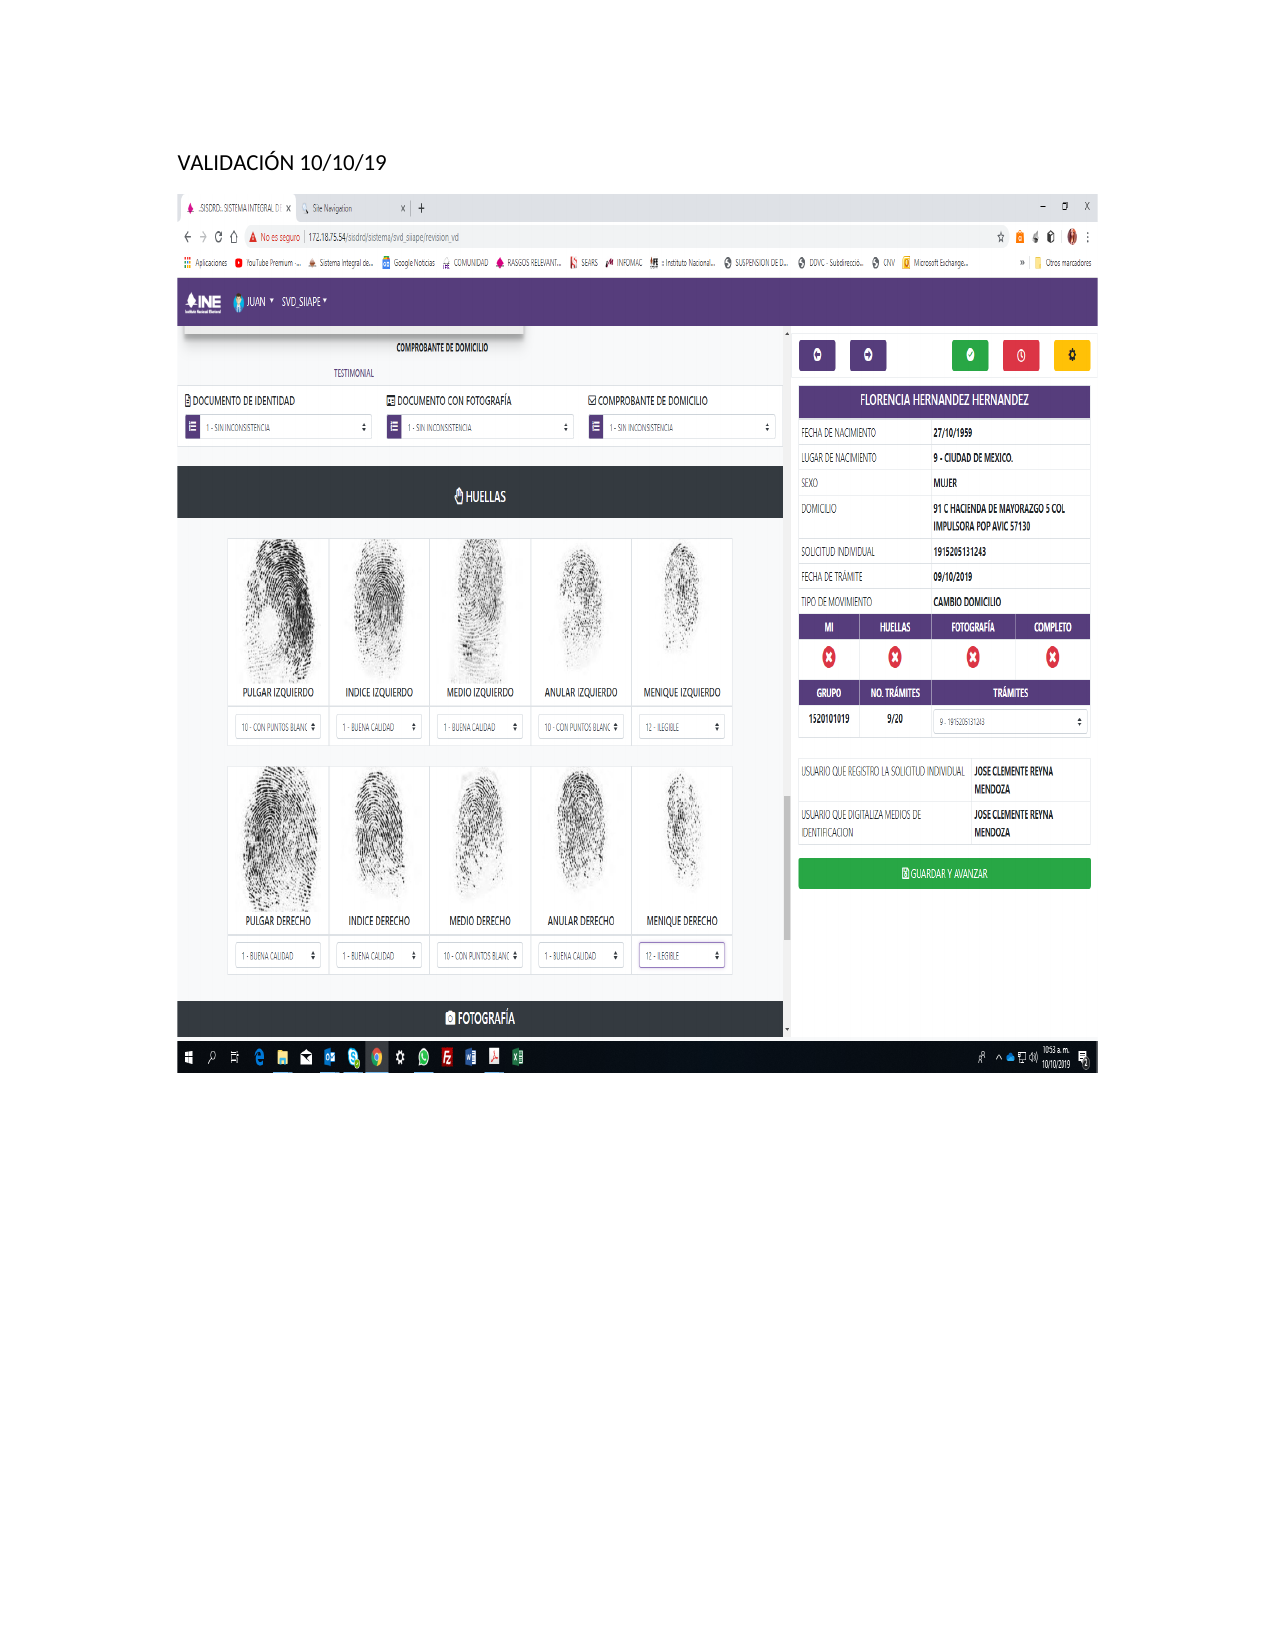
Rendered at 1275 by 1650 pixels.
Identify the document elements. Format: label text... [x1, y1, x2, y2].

text VALIDACIÓN 10/10/19 [177, 148, 1098, 176]
picture [177, 194, 1098, 1073]
